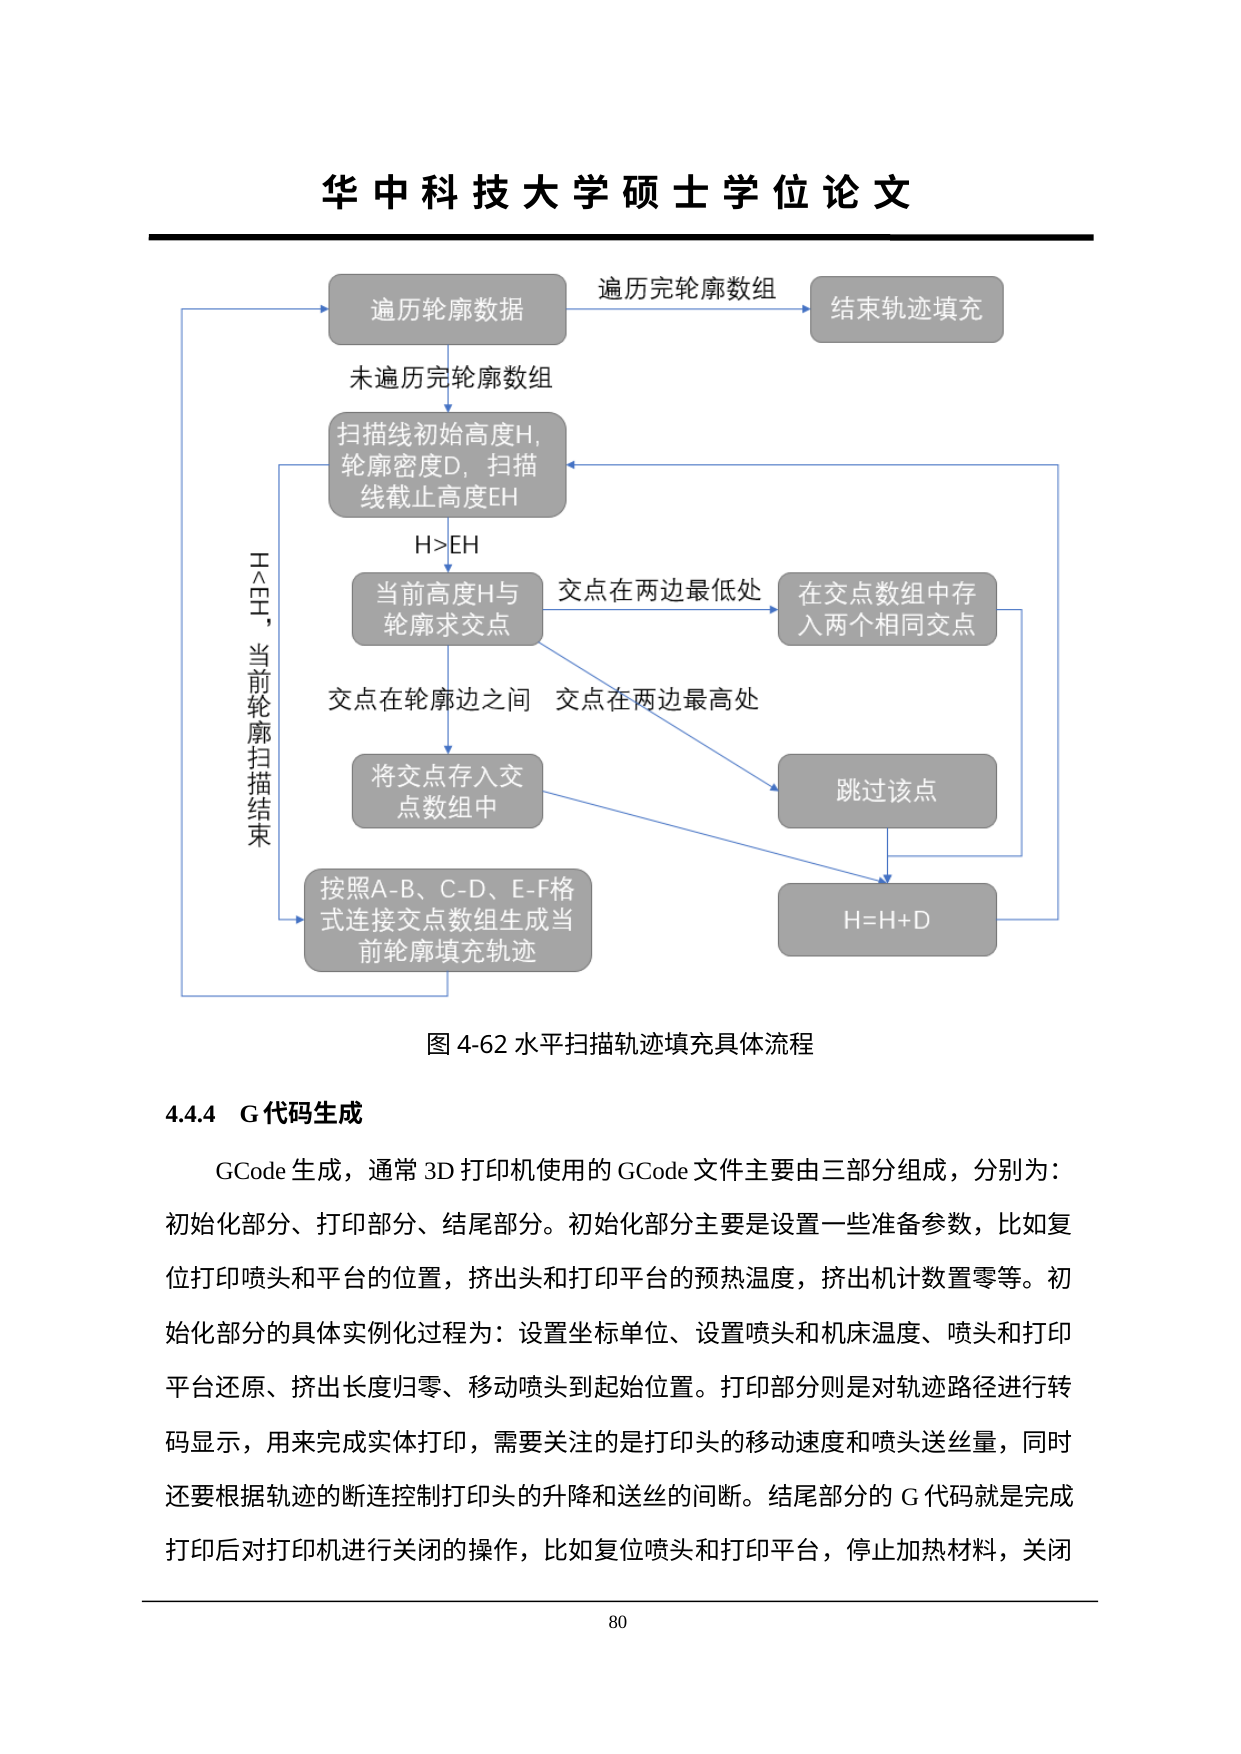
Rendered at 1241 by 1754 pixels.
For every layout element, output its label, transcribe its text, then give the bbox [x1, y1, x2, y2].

picture [165, 265, 1075, 1010]
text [165, 1150, 1075, 1567]
subtitle G代码生成 [165, 1093, 1075, 1129]
